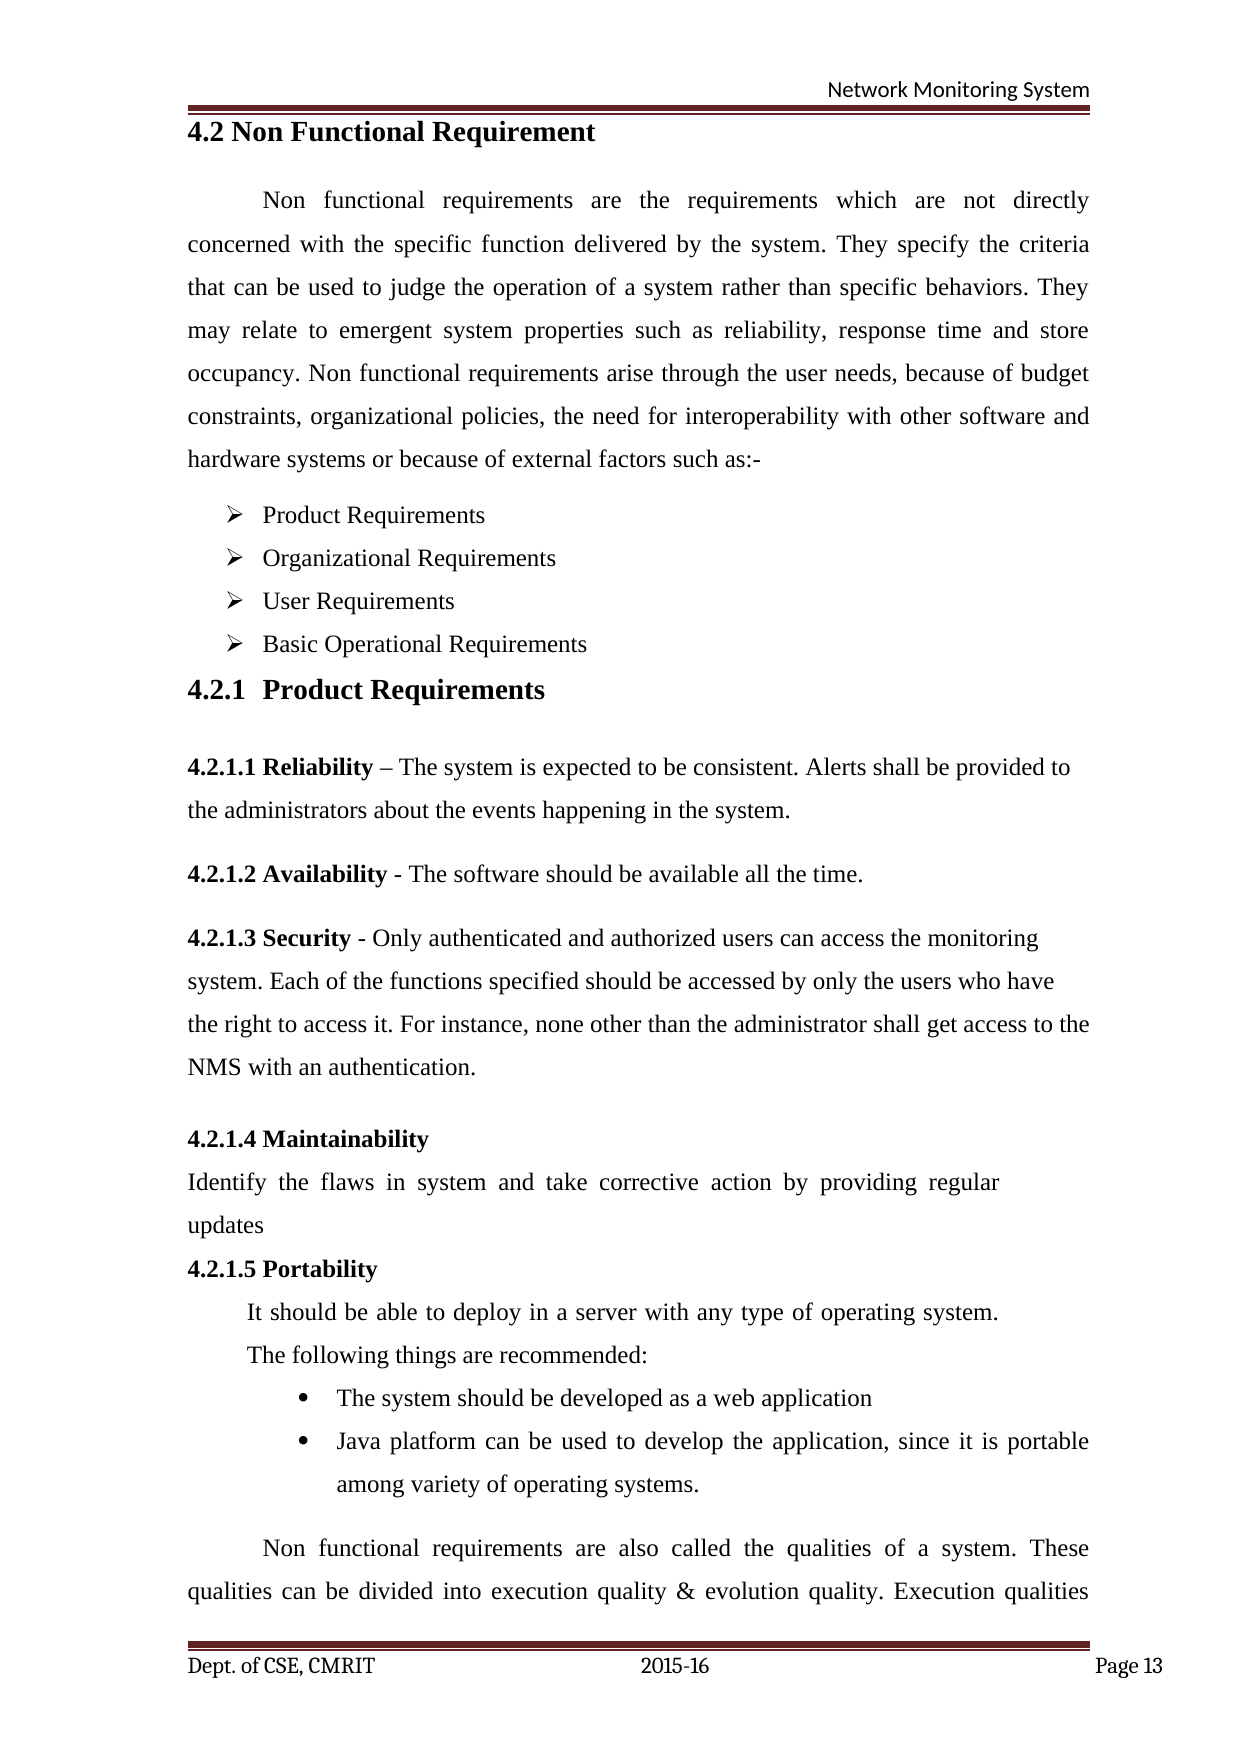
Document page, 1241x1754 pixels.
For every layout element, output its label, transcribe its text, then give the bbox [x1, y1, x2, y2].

list Basic Operational Requirements [225, 629, 1000, 658]
list The system should be developed as a web application [299, 1383, 1090, 1412]
text 4.2 Non Functional Requirement [187, 114, 1090, 148]
list It should be able to deploy in a server with any type of operating system. The following things are recommended: [247, 1297, 1000, 1369]
text Non functional requirements are the requirements which are not directly concerned with the specific function delivered by the system. They specify the criteria that can be used to judge the operation of a system rather than specific behaviors. They may relate to emergent system properties such as reliability, response time and store occupancy. Non functional requirements arise through the user needs, because of budget constraints, organizational policies, the need for interoperability with other software and hardware systems or because of external factors such as:- [187, 186, 1090, 473]
list User Requirements [225, 586, 1000, 615]
list Product Requirements [225, 500, 1000, 529]
list Maintainability [187, 1124, 1000, 1153]
list Java platform can be used to develop the application, since it is portable among variety of operating systems. [299, 1426, 1090, 1498]
list Identify the flaws in system and take corrective action by providing regular updates [187, 1167, 1000, 1239]
list Product Requirements [187, 672, 1000, 706]
list Availability - The software should be available all the time. [187, 859, 1000, 887]
list Organizational Requirements [225, 543, 1000, 572]
list Portability [187, 1254, 1000, 1282]
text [187, 1533, 1090, 1605]
text 4.2.1.3 Security - Only authenticated and authorized users can access the monitoring system. Each of the functions specified should be accessed by only the users who have the right to access it. For instance, none other than the administrator shall get access to the NMS with an authentication. [187, 923, 1090, 1081]
text 4.2.1.1 Reliability – The system is expected to be consistent. Alerts shall be provided to the administrators about the events happening in the system. [187, 752, 1090, 823]
